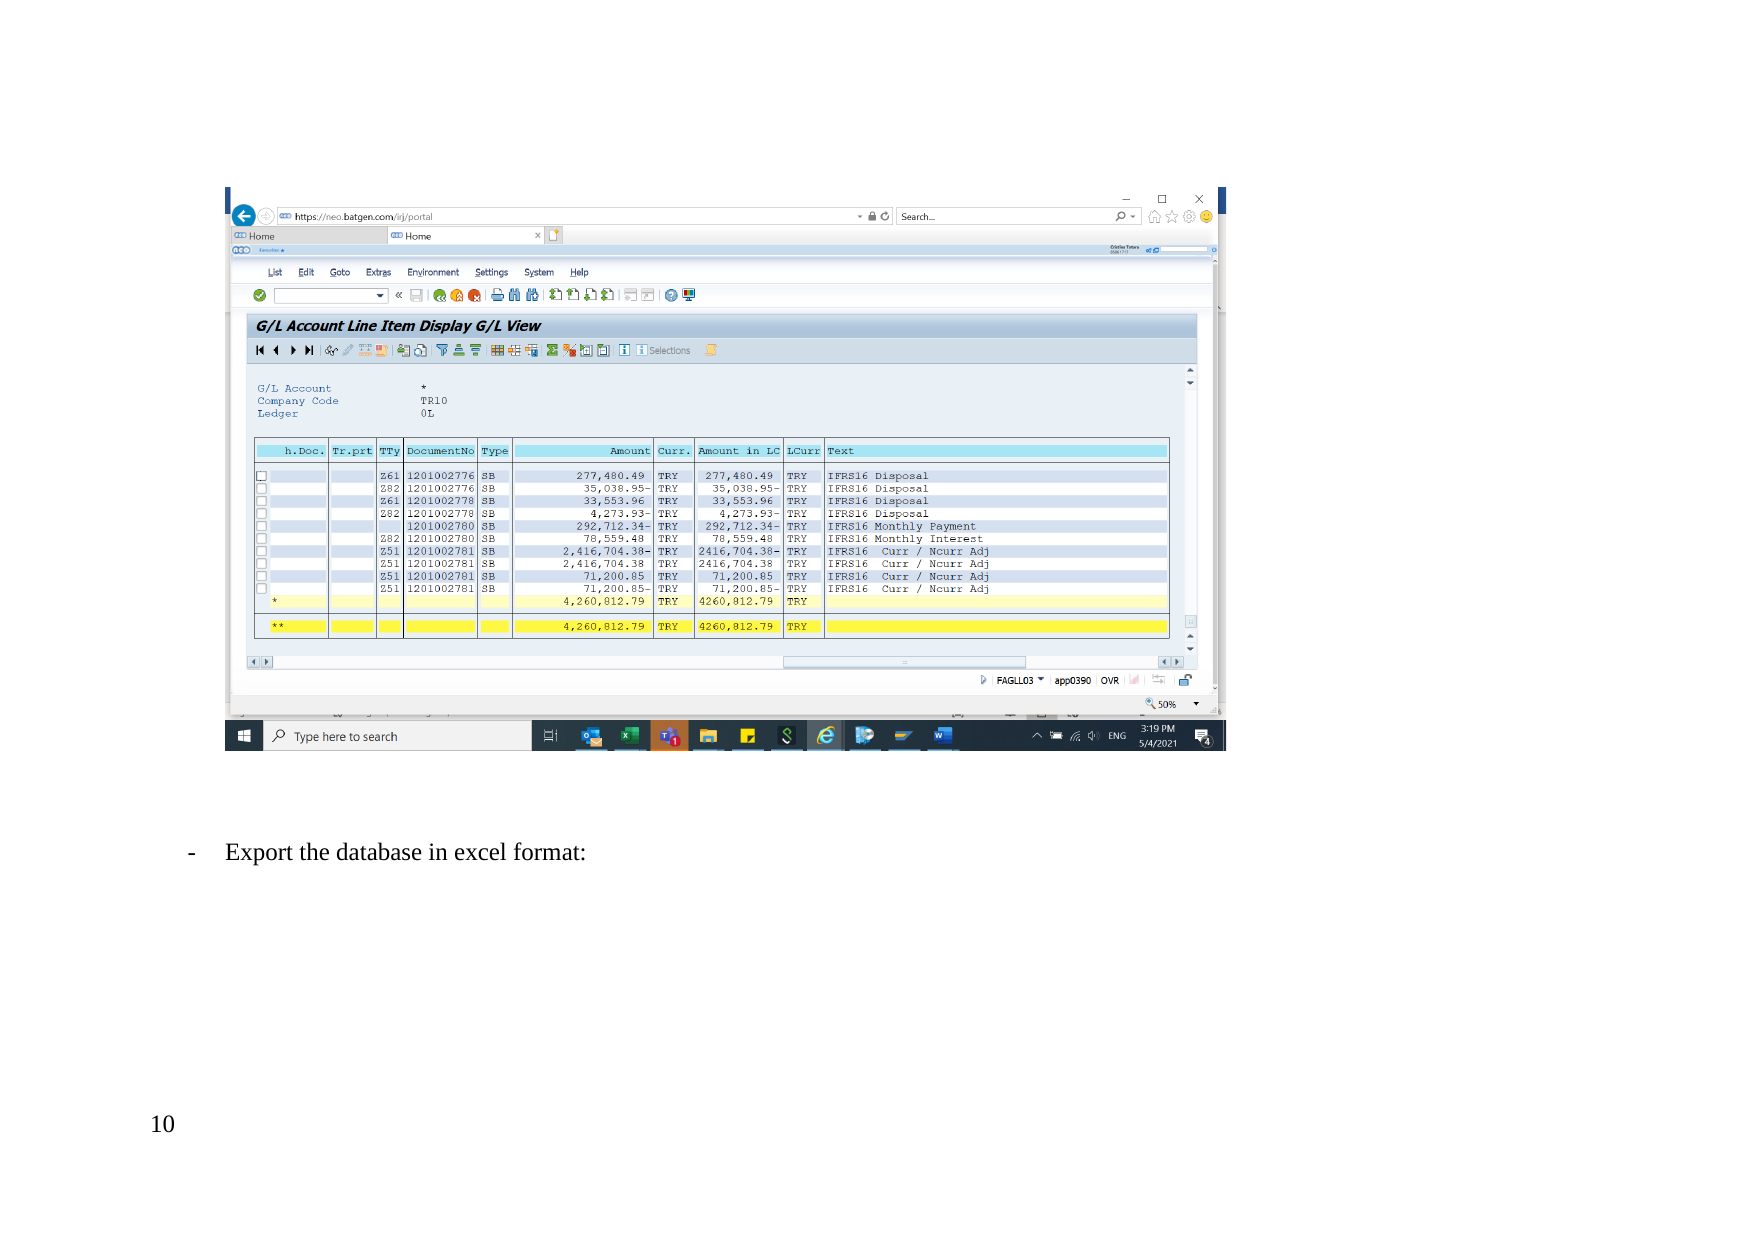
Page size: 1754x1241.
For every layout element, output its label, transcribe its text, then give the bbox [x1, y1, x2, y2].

picture [225, 187, 1227, 751]
list Export the database in excel format: [187, 837, 1604, 866]
